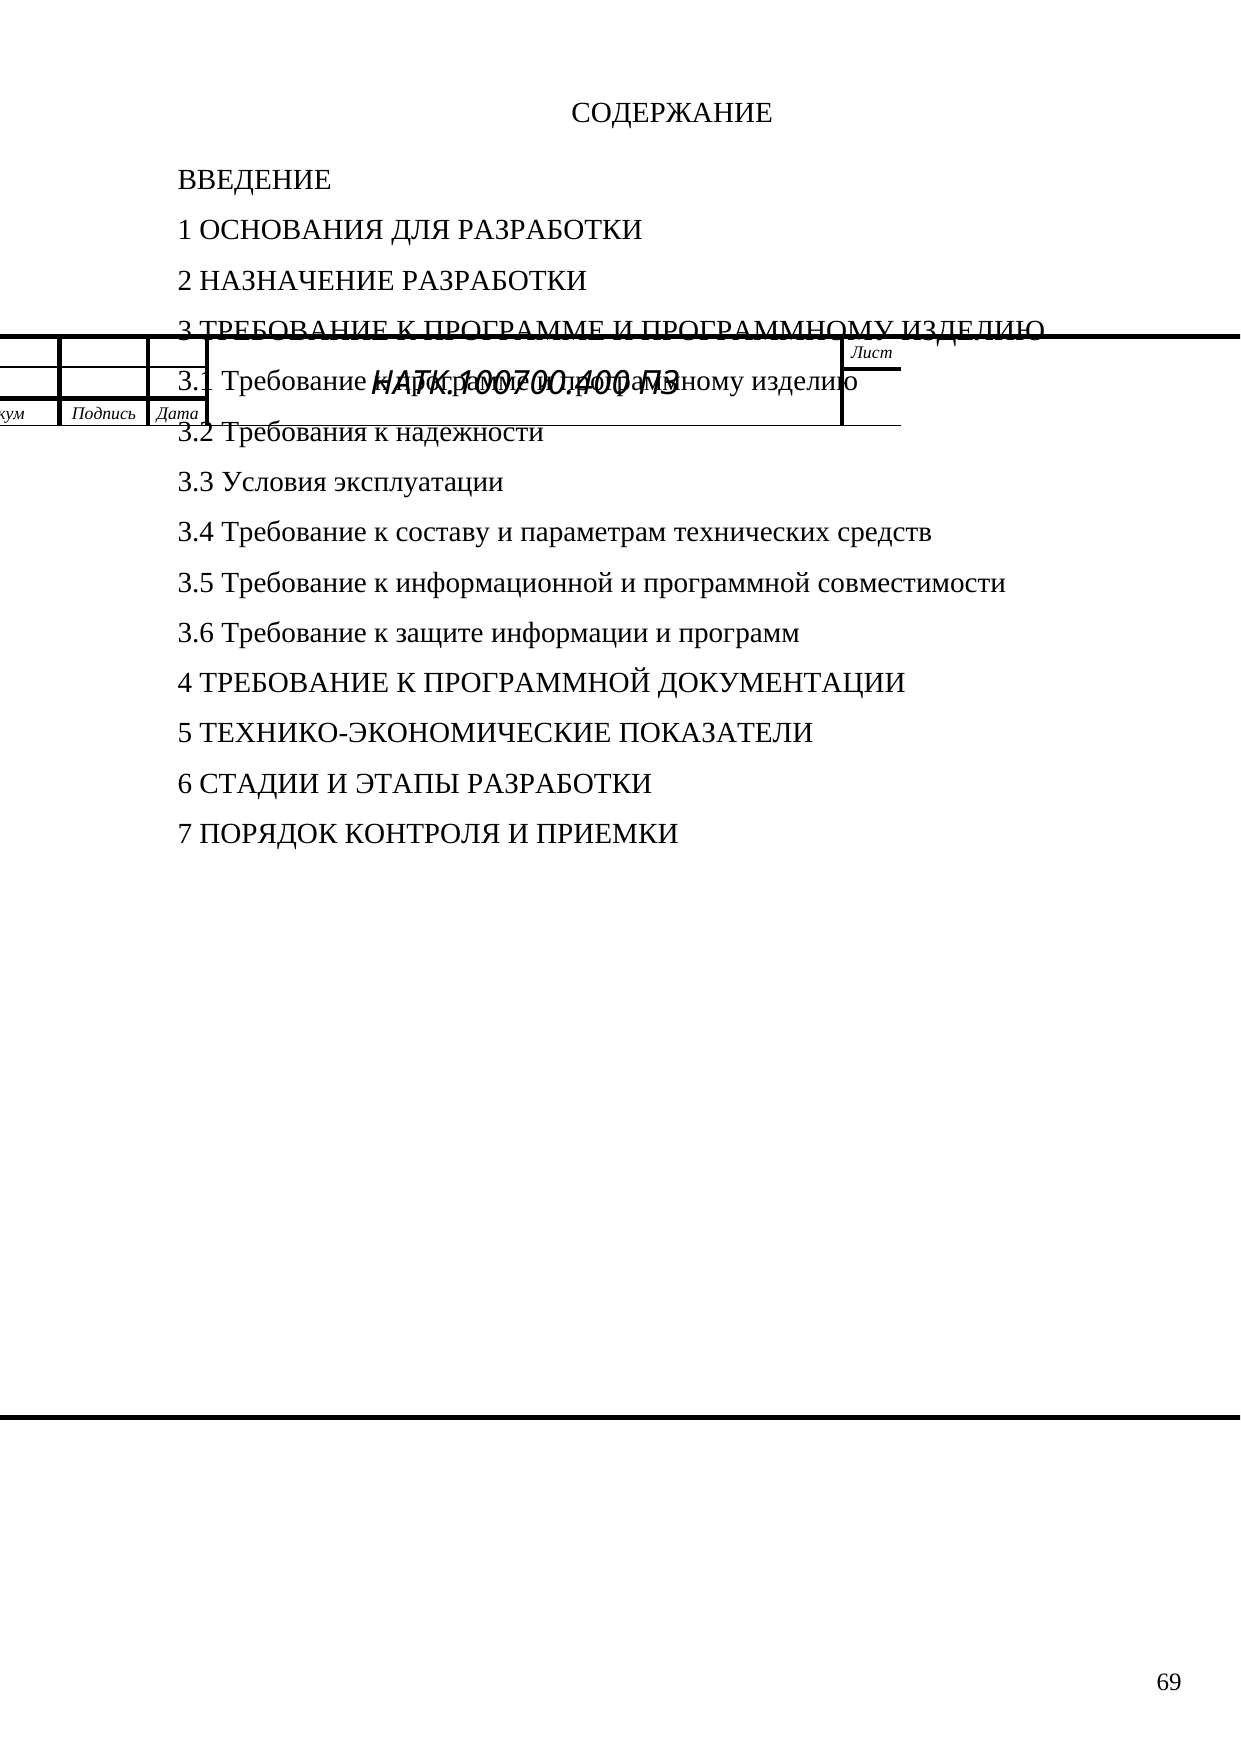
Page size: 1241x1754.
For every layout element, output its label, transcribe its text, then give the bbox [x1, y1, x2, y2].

text 3.3 Условия эксплуатации 74 [177, 464, 1167, 498]
text 3.5 Требование к информационной и программной совместимости 75 [177, 565, 1167, 598]
text 3 ТРЕБОВАНИЕ К ПРОГРАММЕ И ПРОГРАММНОМУ ИЗДЕЛИЮ 72 [177, 313, 1167, 347]
text СОДЕРЖАНИЕ [177, 95, 1167, 129]
text 2 НАЗНАЧЕНИЕ РАЗРАБОТКИ 71 [177, 263, 1167, 296]
text 7 ПОРЯДОК КОНТРОЛЯ И ПРИЕМКИ 77 [177, 816, 1167, 850]
text 3.2 Требования к надежности 73 [177, 414, 1167, 447]
text 3.1 Требование к программе и программному изделию 72 [844, 363, 1167, 397]
text 3.4 Требование к составу и параметрам технических средств 75 [177, 514, 1167, 548]
text 6 СТАДИИ И ЭТАПЫ РАЗРАБОТКИ 76 [177, 766, 1167, 799]
text 1 ОСНОВАНИЯ ДЛЯ РАЗРАБОТКИ 71 [177, 212, 1167, 246]
text 4 ТРЕБОВАНИЕ К ПРОГРАММНОЙ ДОКУМЕНТАЦИИ 76 [177, 665, 1167, 699]
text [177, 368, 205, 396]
text ВВЕДЕНИЕ [177, 162, 1167, 196]
text 3.1 Требование к программе и программному изделию 72 [209, 363, 840, 397]
text 3.6 Требование к защите информации и программ 76 [177, 615, 1167, 648]
text 5 ТЕХНИКО-ЭКОНОМИЧЕСКИЕ ПОКАЗАТЕЛИ 76 [177, 716, 1167, 749]
